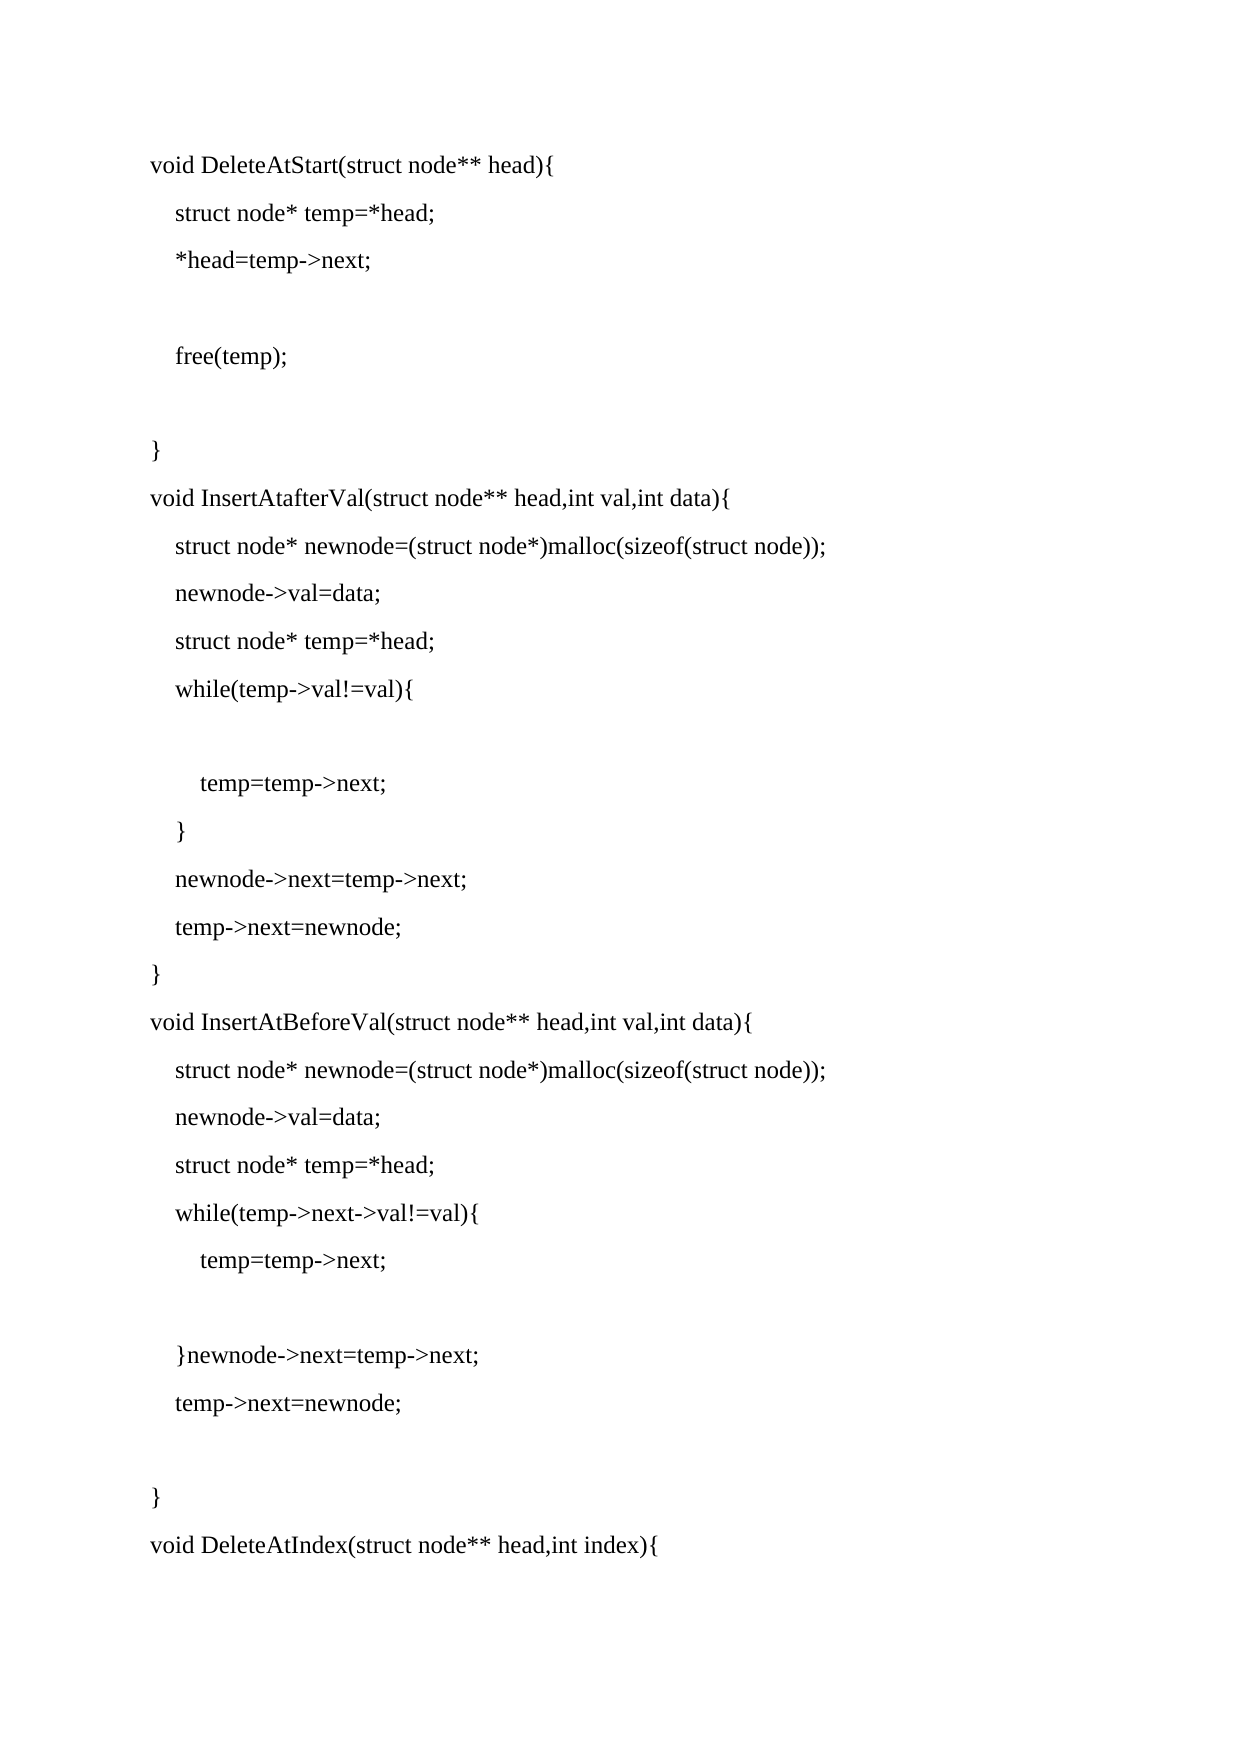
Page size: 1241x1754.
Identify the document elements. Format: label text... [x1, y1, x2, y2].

text temp->next=newnode; [150, 912, 1090, 940]
text struct node* newnode=(struct node*)malloc(sizeof(struct node)); [150, 1055, 1090, 1083]
text void InsertAtBeforeVal(struct node** head,int val,int data){ [150, 1007, 1090, 1036]
text newnode->val=data; [150, 1102, 1090, 1131]
text struct node* temp=*head; [150, 1150, 1090, 1179]
text } [150, 816, 1090, 845]
text while(temp->next->val!=val){ [150, 1198, 1090, 1227]
text struct node* temp=*head; [150, 198, 1090, 226]
text *head=temp->next; [150, 245, 1090, 274]
text struct node* temp=*head; [150, 626, 1090, 655]
text void InsertAtafterVal(struct node** head,int val,int data){ [150, 483, 1090, 512]
text newnode->val=data; [150, 578, 1090, 607]
text while(temp->val!=val){ [150, 674, 1090, 703]
text temp=temp->next; [150, 768, 1090, 797]
text } [150, 959, 1090, 988]
text } [150, 435, 1090, 464]
text free(temp); [150, 341, 1090, 369]
text void DeleteAtStart(struct node** head){ [150, 150, 1090, 179]
text temp=temp->next; [150, 1246, 1090, 1274]
text void DeleteAtIndex(struct node** head,int index){ [150, 1530, 1090, 1559]
text struct node* newnode=(struct node*)malloc(sizeof(struct node)); [150, 531, 1090, 559]
text temp->next=newnode; [150, 1388, 1090, 1417]
text } [150, 1482, 1090, 1511]
text newnode->next=temp->next; [150, 864, 1090, 893]
text }newnode->next=temp->next; [150, 1340, 1090, 1369]
